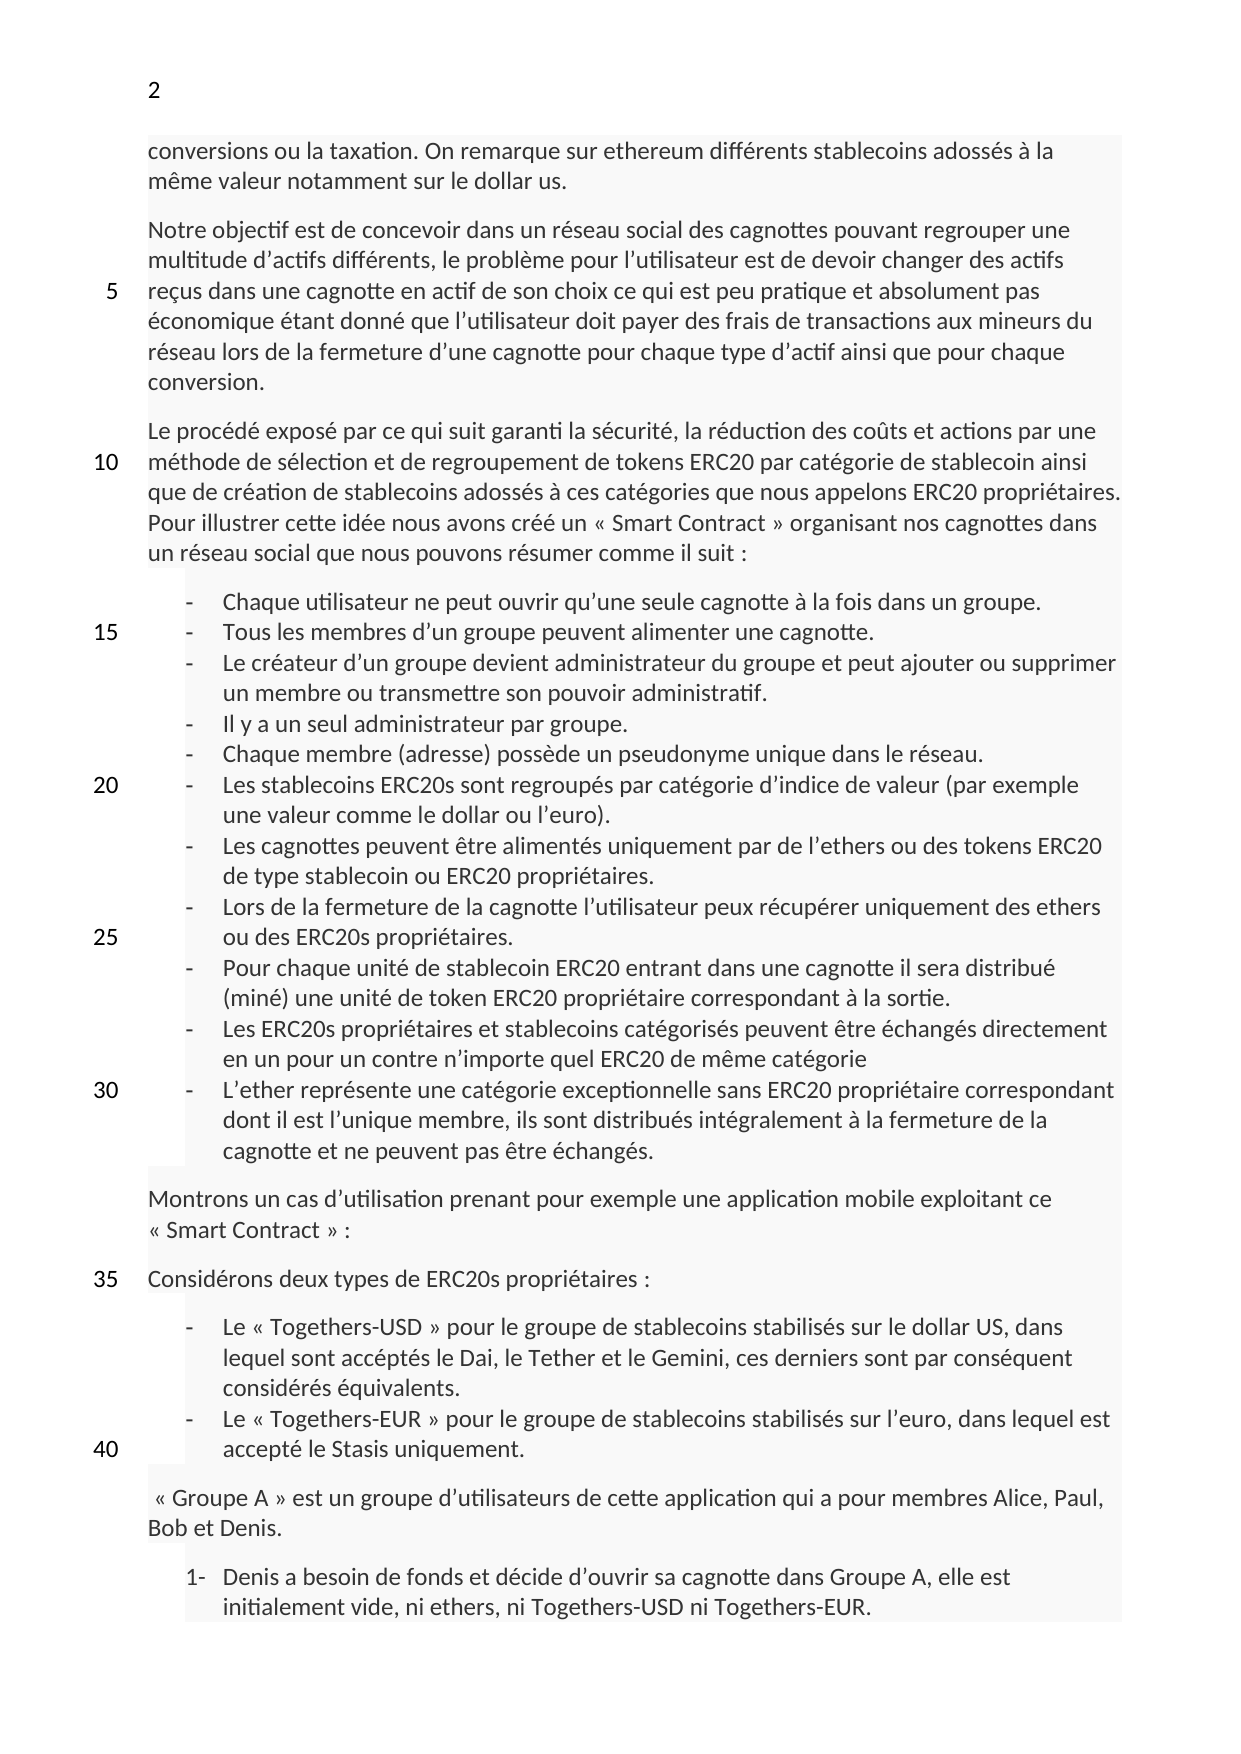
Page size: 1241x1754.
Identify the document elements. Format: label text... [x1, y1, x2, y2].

list Le « Togethers-EUR » pour le groupe de stablecoins stabilisés sur l’euro, dans lequel est accepté le Stasis uniquement. [185, 1403, 1122, 1464]
list Le créateur d’un groupe devient administrateur du groupe et peut ajouter ou supprimer un membre ou transmettre son pouvoir administratif. [185, 647, 1122, 708]
list Denis a besoin de fonds et décide d’ouvrir sa cagnotte dans Groupe A, elle est initialement vide, ni ethers, ni Togethers-USD ni Togethers-EUR. [185, 1561, 1122, 1622]
list L’ether représente une catégorie exceptionnelle sans ERC20 propriétaire correspondant dont il est l’unique membre, ils sont distribués intégralement à la fermeture de la cagnotte et ne peuvent pas être échangés. [185, 1074, 1122, 1166]
list Les cagnottes peuvent être alimentés uniquement par de l’ethers ou des tokens ERC20 de type stablecoin ou ERC20 propriétaires. [185, 830, 1122, 891]
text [148, 135, 1122, 196]
list Tous les membres d’un groupe peuvent alimenter une cagnotte. [185, 616, 1122, 647]
list Les stablecoins ERC20s sont regroupés par catégorie d’indice de valeur (par exemple une valeur comme le dollar ou l’euro). [185, 769, 1122, 830]
list Pour chaque unité de stablecoin ERC20 entrant dans une cagnotte il sera distribué (miné) une unité de token ERC20 propriétaire correspondant à la sortie. [185, 952, 1122, 1013]
list Chaque membre (adresse) possède un pseudonyme unique dans le réseau. [185, 738, 1122, 769]
text « Groupe A » est un groupe d’utilisateurs de cette application qui a pour membres Alice, Paul, Bob et Denis. [148, 1482, 1122, 1543]
list Le « Togethers-USD » pour le groupe de stablecoins stabilisés sur le dollar US, dans lequel sont accéptés le Dai, le Tether et le Gemini, ces derniers sont par conséquent considérés équivalents. [185, 1311, 1122, 1403]
text Notre objectif est de concevoir dans un réseau social des cagnottes pouvant regrouper une multitude d’actifs différents, le problème pour l’utilisateur est de devoir changer des actifs reçus dans une cagnotte en actif de son choix ce qui est peu pratique et absolument pas économique étant donné que l’utilisateur doit payer des frais de transactions aux mineurs du réseau lors de la fermeture d’une cagnotte pour chaque type d’actif ainsi que pour chaque conversion. [148, 214, 1122, 397]
text Le procédé exposé par ce qui suit garanti la sécurité, la réduction des coûts et actions par une méthode de sélection et de regroupement de tokens ERC20 par catégorie de stablecoin ainsi que de création de stablecoins adossés à ces catégories que nous appelons ERC20 propriétaires. Pour illustrer cette idée nous avons créé un « Smart Contract » organisant nos cagnottes dans un réseau social que nous pouvons résumer comme il suit : [148, 415, 1122, 568]
list Les ERC20s propriétaires et stablecoins catégorisés peuvent être échangés directement en un pour un contre n’importe quel ERC20 de même catégorie [185, 1013, 1122, 1074]
text Considérons deux types de ERC20s propriétaires : [148, 1263, 1122, 1293]
list Il y a un seul administrateur par groupe. [185, 708, 1122, 738]
list Chaque utilisateur ne peut ouvrir qu’une seule cagnotte à la fois dans un groupe. [185, 586, 1122, 616]
text Montrons un cas d’utilisation prenant pour exemple une application mobile exploitant ce « Smart Contract » : [148, 1184, 1122, 1245]
list Lors de la fermeture de la cagnotte l’utilisateur peux récupérer uniquement des ethers ou des ERC20s propriétaires. [185, 891, 1122, 952]
